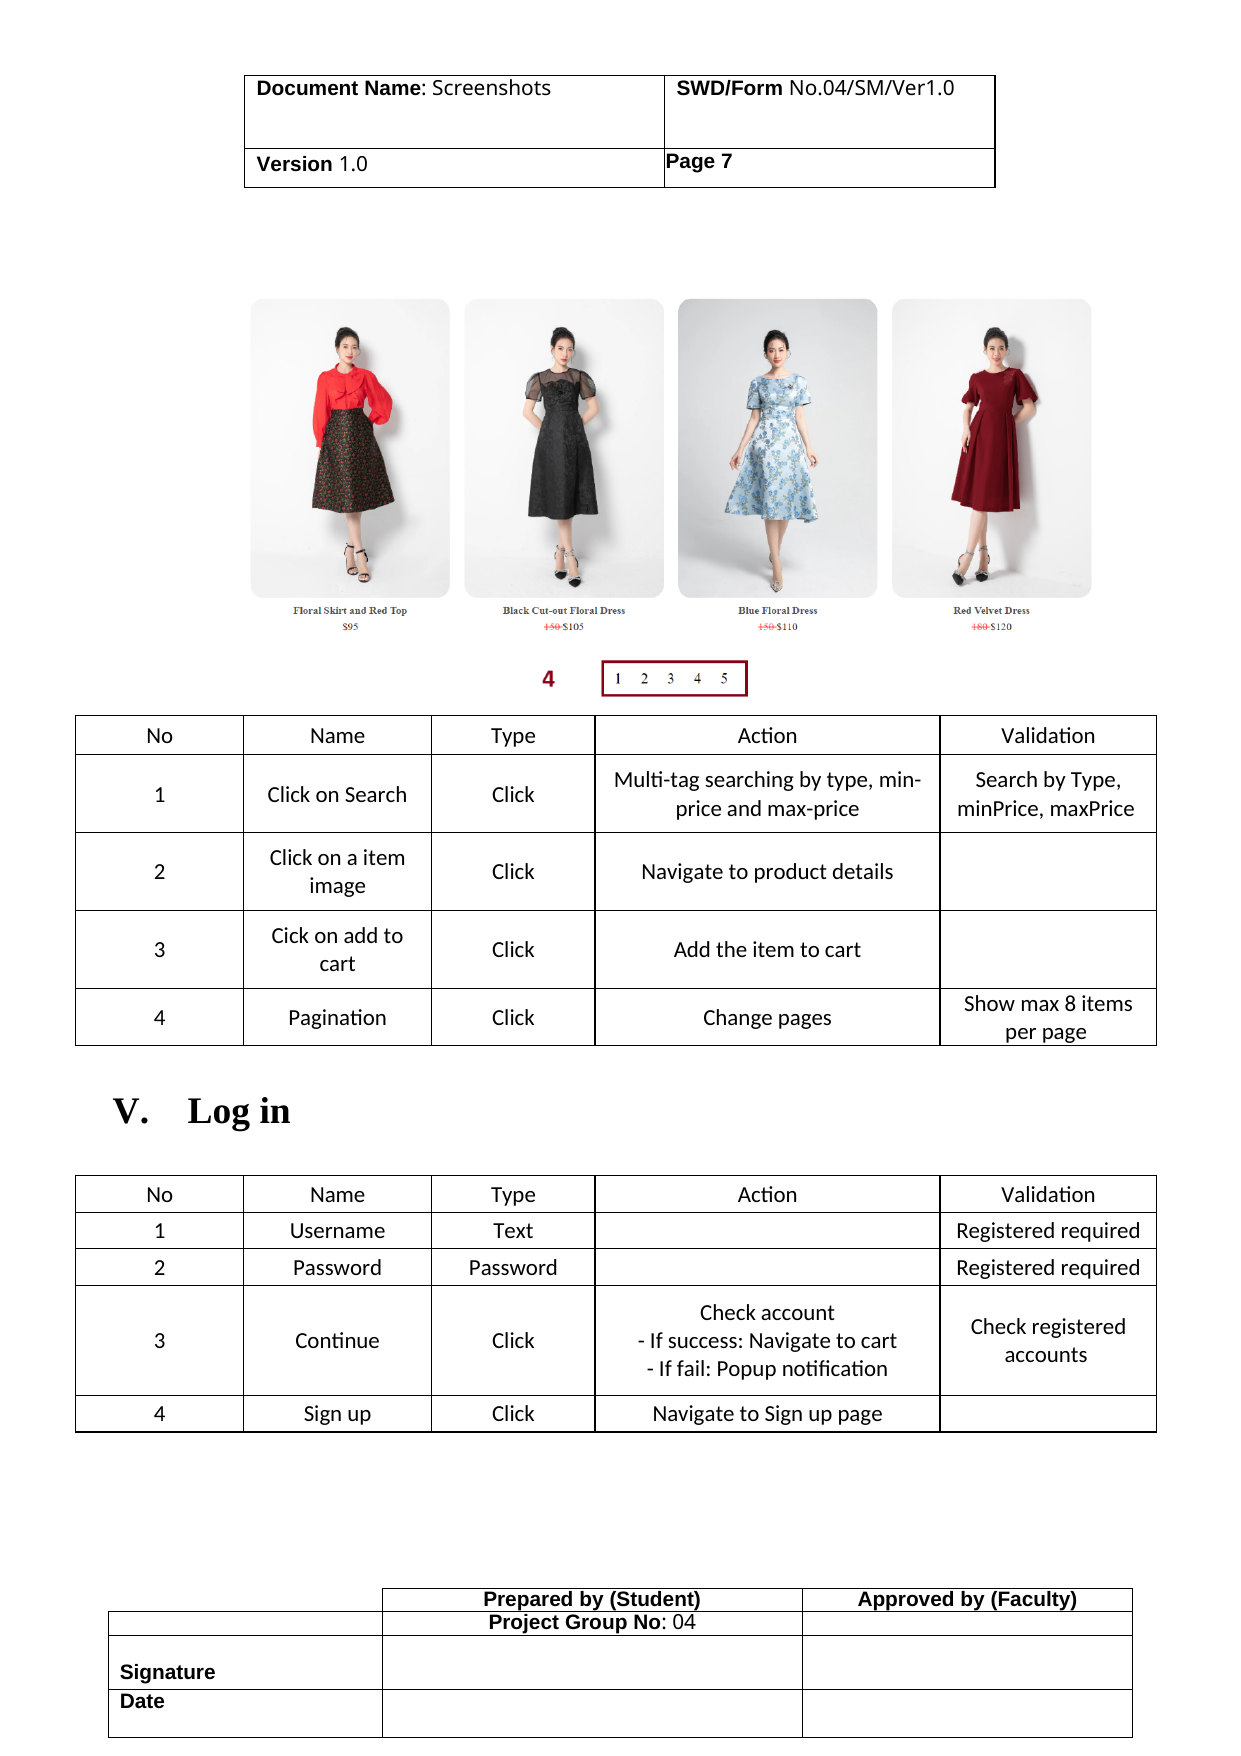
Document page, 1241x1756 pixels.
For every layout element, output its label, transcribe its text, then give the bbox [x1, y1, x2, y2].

table_cell 1 [76, 755, 243, 832]
table_cell 3 [76, 1286, 243, 1395]
table_cell Cick on add to cart [244, 911, 431, 988]
table_cell Username [244, 1213, 431, 1248]
table_cell Click [432, 1286, 594, 1395]
table_header Validation [941, 1176, 1156, 1212]
table_cell Click on a item image [244, 833, 431, 910]
list Log in [112, 1089, 1211, 1132]
table_header Action [596, 716, 939, 754]
table_cell [941, 911, 1156, 988]
table_header Type [432, 716, 594, 754]
table_cell Password [432, 1249, 594, 1285]
table_cell Click [432, 1396, 594, 1431]
table_cell Add the item to cart [596, 911, 939, 988]
table_header Validation [941, 716, 1156, 754]
table_cell Check account - If success: Navigate to cart - If fail: Popup notification [596, 1286, 939, 1395]
table_cell Click [432, 911, 594, 988]
table_cell Click [432, 833, 594, 910]
picture [93, 274, 1227, 716]
table_cell 2 [76, 833, 243, 910]
table_cell Search by Type, minPrice, maxPrice [941, 755, 1156, 832]
table_header No [76, 1176, 243, 1212]
table_cell Pagination [244, 989, 431, 1045]
table_cell Check registered accounts [941, 1286, 1156, 1395]
table_cell [941, 1396, 1156, 1431]
table_header Action [596, 1176, 939, 1212]
table_header Name [244, 716, 431, 754]
table_cell Multi-tag searching by type, min-price and max-price [596, 755, 939, 832]
table_header Name [244, 1176, 431, 1212]
table_cell 2 [76, 1249, 243, 1285]
table_cell Sign up [244, 1396, 431, 1431]
table_cell Navigate to product details [596, 833, 939, 910]
table_cell 4 [76, 1396, 243, 1431]
table_cell Registered required [941, 1249, 1156, 1285]
table_cell Continue [244, 1286, 431, 1395]
table_cell 4 [76, 989, 243, 1045]
table_cell [941, 833, 1156, 910]
table_cell Click [432, 755, 594, 832]
table_cell Show max 8 items per page [941, 989, 1156, 1045]
table_header Type [432, 1176, 594, 1212]
table_cell Password [244, 1249, 431, 1285]
table_cell Text [432, 1213, 594, 1248]
table_header No [76, 716, 243, 754]
table_cell Click [432, 989, 594, 1045]
table_cell 1 [76, 1213, 243, 1248]
table_cell [596, 1249, 939, 1285]
table_cell Registered required [941, 1213, 1156, 1248]
table_cell [596, 1213, 939, 1248]
table_cell 3 [76, 911, 243, 988]
table_cell Navigate to Sign up page [596, 1396, 939, 1431]
table_cell Change pages [596, 989, 939, 1045]
table_cell Click on Search [244, 755, 431, 832]
